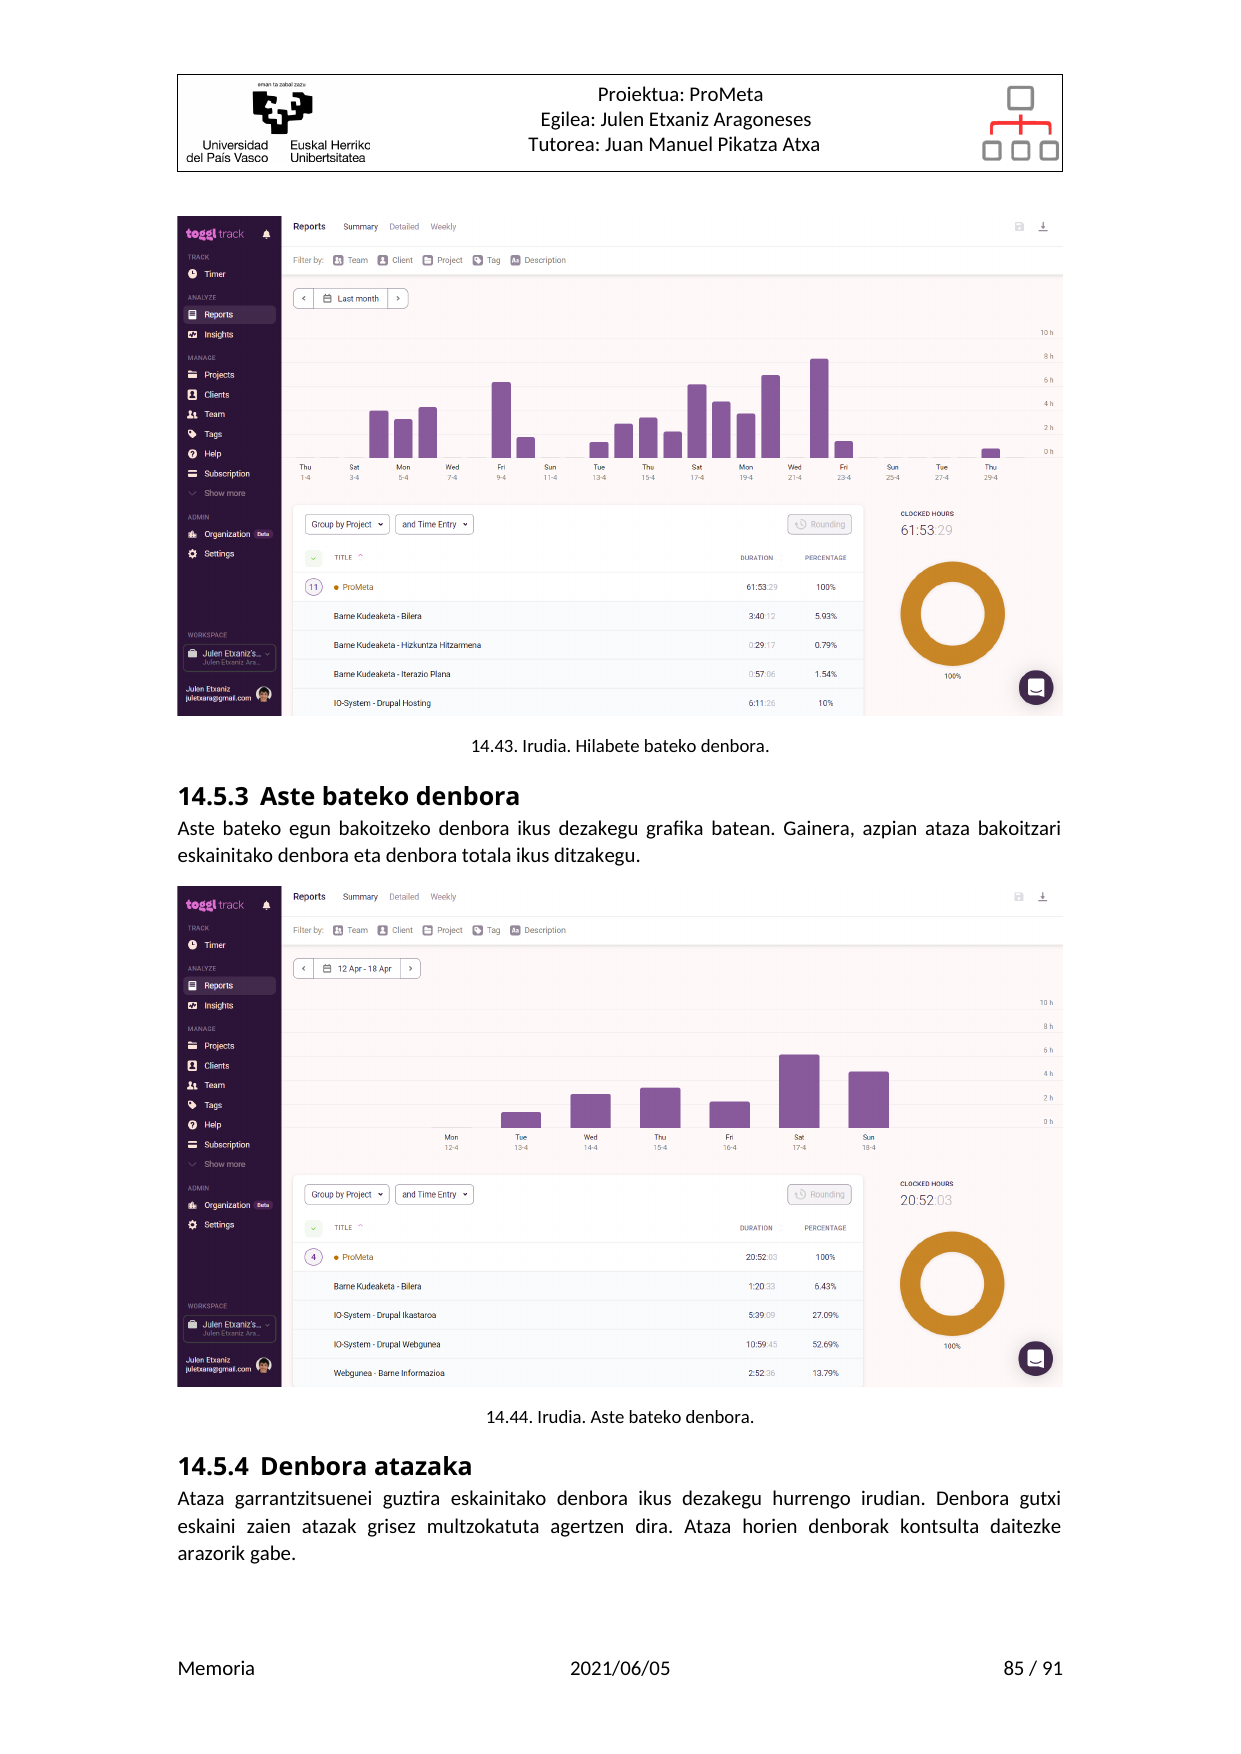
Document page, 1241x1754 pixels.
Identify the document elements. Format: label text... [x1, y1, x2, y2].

subtitle Denbora atazaka [177, 1449, 1063, 1483]
picture [182, 80, 370, 162]
subtitle Aste bateko denbora [177, 778, 1063, 812]
picture [177, 216, 1063, 716]
picture [978, 80, 1060, 162]
picture [177, 886, 1063, 1387]
text Aste bateko egun bakoitzeko denbora ikus dezakegu grafika batean. Gainera, azpian ataza bakoitzari eskainitako denbora eta denbora totala ikus ditzakegu. [177, 815, 1063, 868]
text Ataza garrantzitsuenei guztira eskainitako denbora ikus dezakegu hurrengo irudian. Denbora gutxi eskaini zaien atazak grisez multzokatuta agertzen dira. Ataza horien denborak kontsulta daitezke arazorik gabe. [177, 1485, 1063, 1566]
